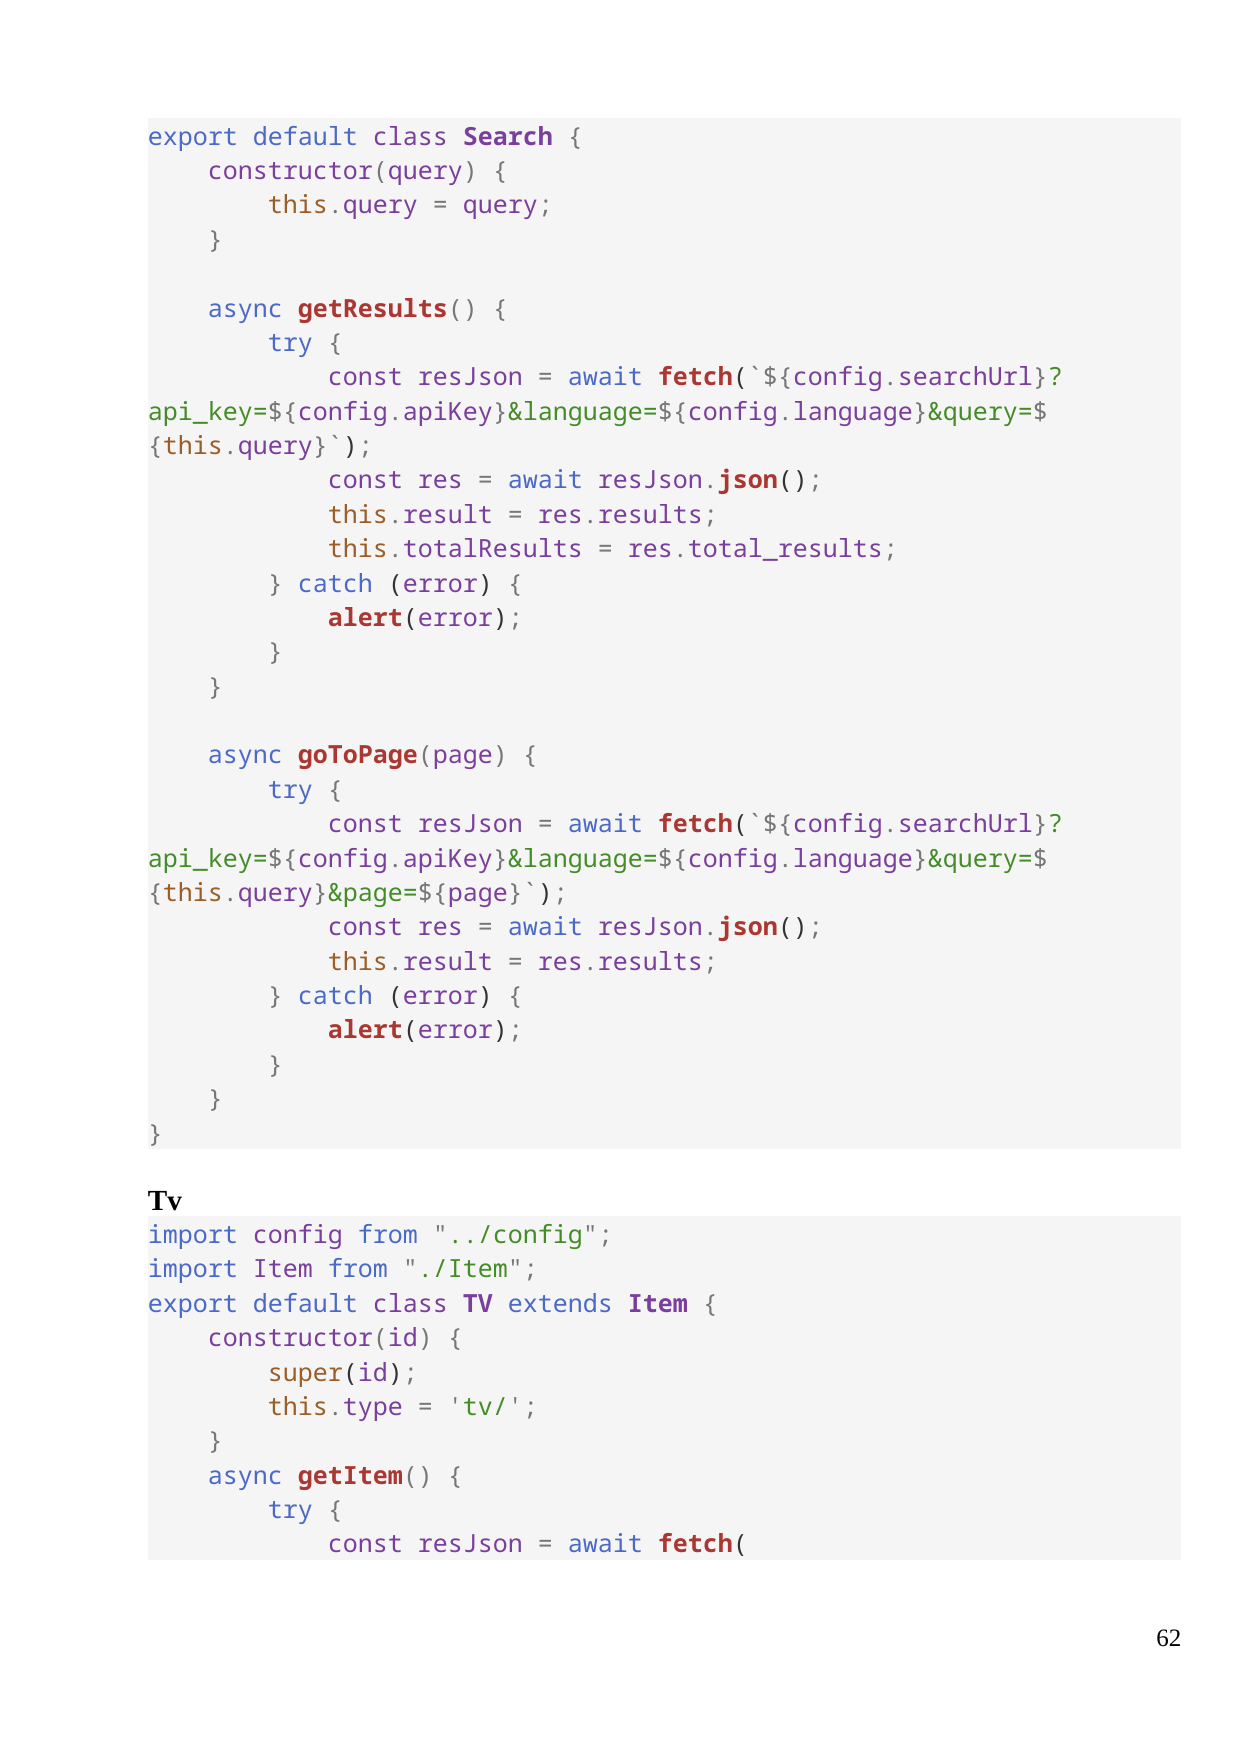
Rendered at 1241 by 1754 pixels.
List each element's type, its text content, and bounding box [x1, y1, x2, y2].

text async getResults() { [148, 290, 1181, 324]
text const resJson = await fetch(`${config.searchUrl}?api_key=${config.apiKey}&language=${config.language}&query=${this.query}&page=${page}`); [148, 806, 1181, 909]
text async getItem() { [148, 1457, 1181, 1491]
text alert(error); [148, 1012, 1181, 1046]
text Tv [148, 1183, 1181, 1216]
text alert(error); [148, 599, 1181, 634]
text constructor(id) { [148, 1319, 1181, 1354]
text import Item from "./Item"; [148, 1251, 1181, 1285]
text const resJson = await fetch(`${config.searchUrl}?api_key=${config.apiKey}&language=${config.language}&query=${this.query}`); [148, 359, 1181, 462]
text } [148, 668, 1181, 702]
text const res = await resJson.json(); [148, 909, 1181, 943]
text try { [148, 1491, 1181, 1526]
text this.result = res.results; [148, 496, 1181, 531]
text } catch (error) { [148, 977, 1181, 1012]
text import config from "../config"; [148, 1216, 1181, 1251]
text const resJson = await fetch( [148, 1526, 1181, 1560]
text export default class TV extends Item { [148, 1285, 1181, 1319]
text constructor(query) { [148, 152, 1181, 187]
text super(id); [148, 1354, 1181, 1388]
text this.type = 'tv/'; [148, 1388, 1181, 1423]
text this.result = res.results; [148, 943, 1181, 977]
text this.totalResults = res.total_results; [148, 531, 1181, 565]
text async goToPage(page) { [148, 737, 1181, 771]
text } [148, 221, 1181, 256]
text } catch (error) { [148, 565, 1181, 599]
text export default class Search { [148, 118, 1181, 152]
text } [148, 1046, 1181, 1081]
text } [148, 634, 1181, 668]
text } [148, 1423, 1181, 1457]
text try { [148, 324, 1181, 359]
text } [148, 1081, 1181, 1115]
text } [148, 1115, 1181, 1149]
text const res = await resJson.json(); [148, 462, 1181, 496]
text this.query = query; [148, 187, 1181, 221]
text try { [148, 771, 1181, 806]
